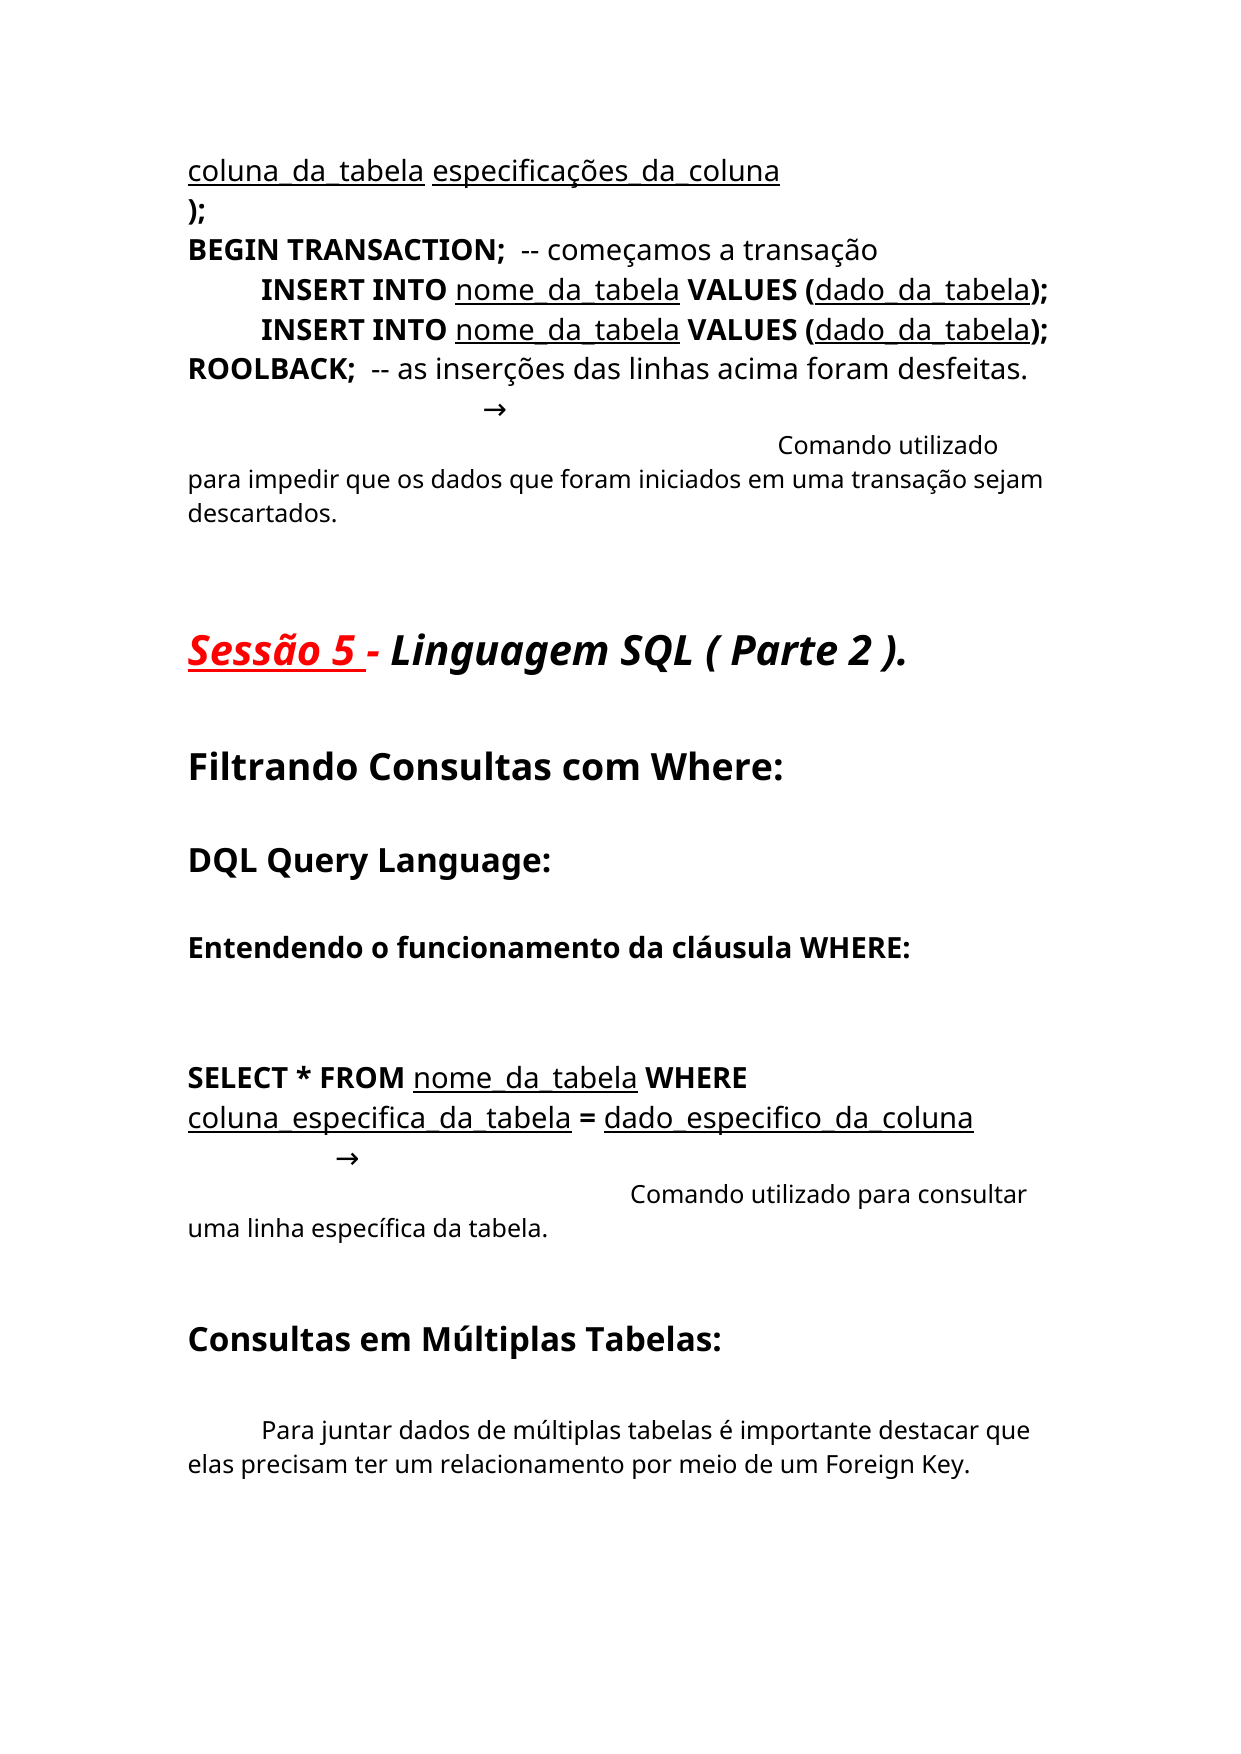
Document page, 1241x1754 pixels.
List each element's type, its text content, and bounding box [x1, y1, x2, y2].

text Comando utilizado para impedir que os dados que foram iniciados em uma transação sejam descartados. [187, 428, 1053, 530]
text ); [187, 190, 1053, 229]
text Para juntar dados de múltiplas tabelas é importante destacar que elas precisam ter um relacionamento por meio de um Foreign Key. [187, 1412, 1053, 1480]
text INSERT INTO nome_da_tabela VALUES (dado_da_tabela); [187, 309, 1053, 348]
text Filtrando Consultas com Where: [187, 740, 1053, 791]
text Consultas em Múltiplas Tabelas: [187, 1316, 1053, 1361]
text Entendendo o funcionamento da cláusula WHERE: [187, 927, 1053, 967]
text ROOLBACK; -- as inserções das linhas acima foram desfeitas. → [187, 348, 1053, 428]
text DQL Query Language: [187, 836, 1053, 882]
text Sessão 5 - Linguagem SQL ( Parte 2 ). [187, 621, 1053, 678]
text Comando utilizado para consultar uma linha específica da tabela. [187, 1177, 1053, 1245]
text INSERT INTO nome_da_tabela VALUES (dado_da_tabela); [187, 269, 1053, 309]
text SELECT * FROM nome_da_tabela WHERE coluna_especifica_da_tabela = dado_especifico_da_coluna → [187, 1058, 1053, 1177]
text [187, 150, 1053, 190]
text BEGIN TRANSACTION; -- começamos a transação [187, 229, 1053, 269]
